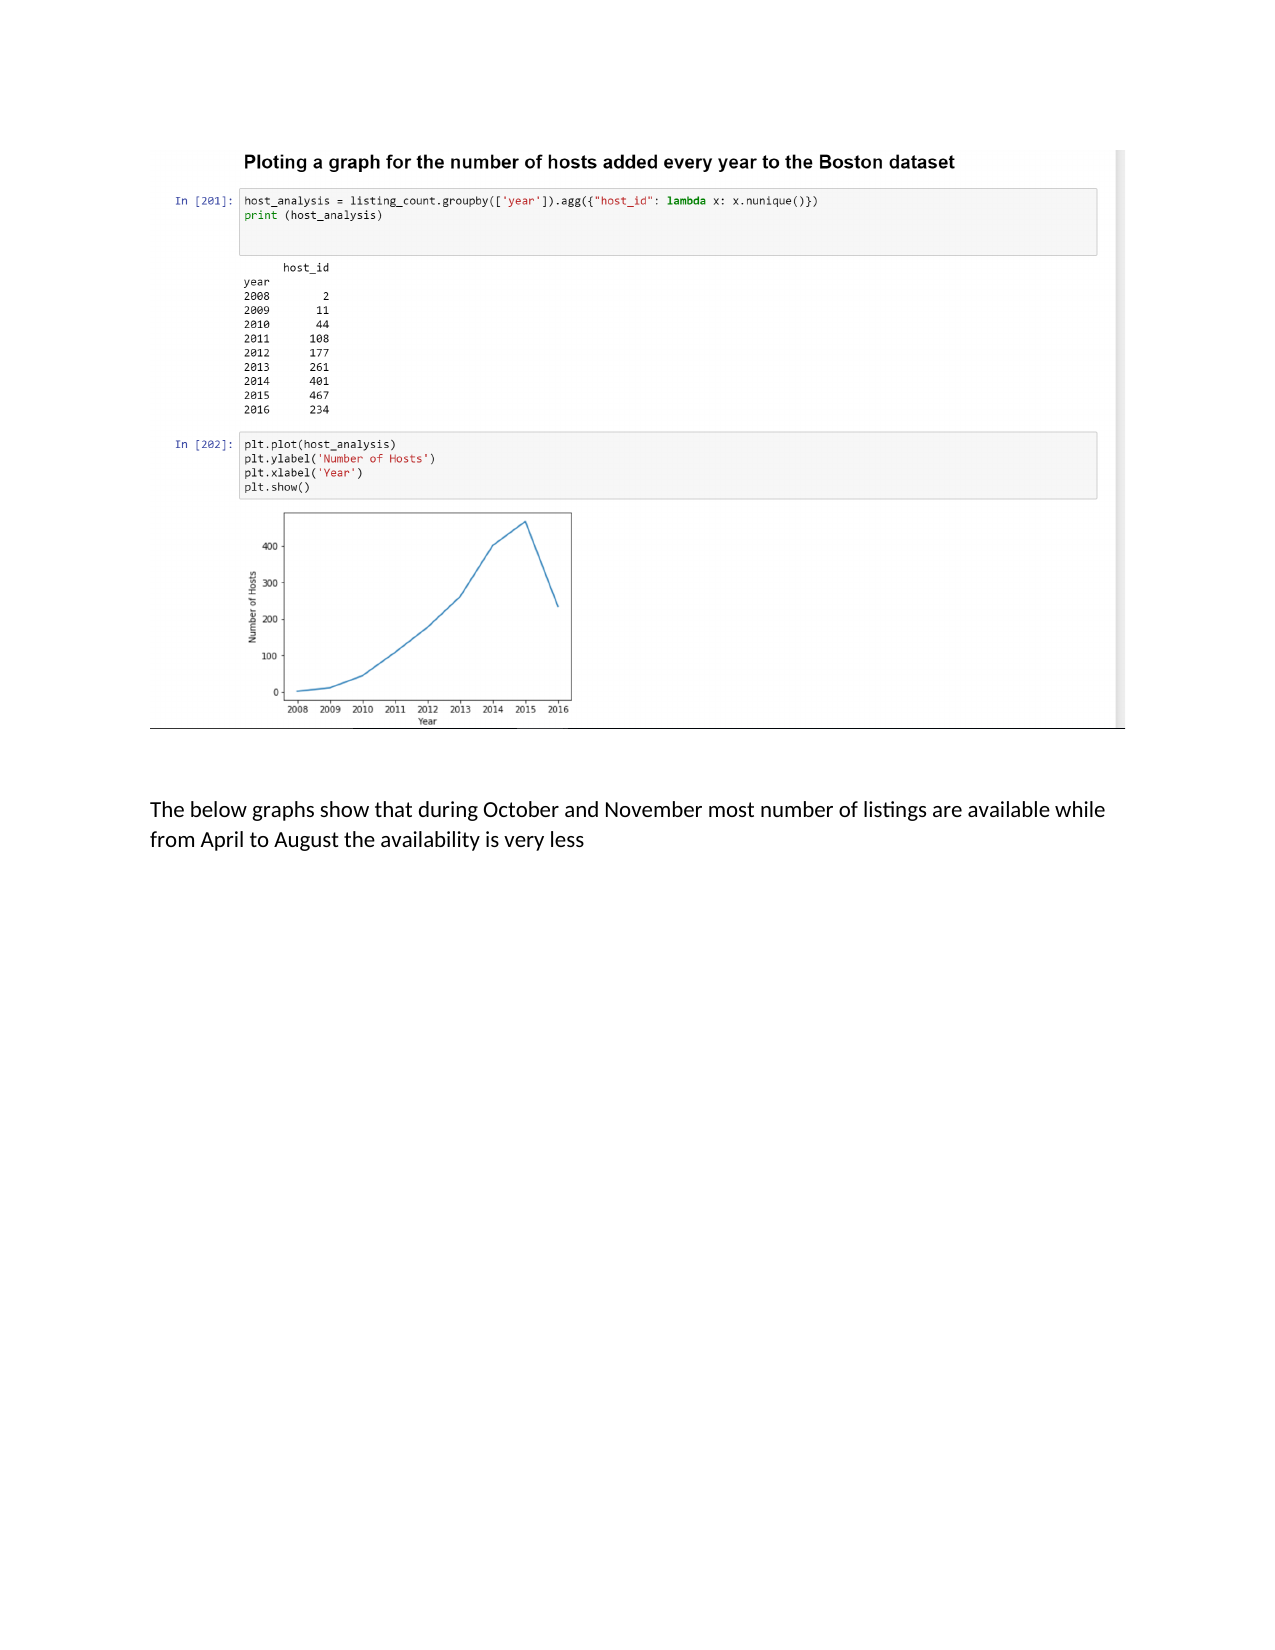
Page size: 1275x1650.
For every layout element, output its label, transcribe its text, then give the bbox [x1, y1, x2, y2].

text The below graphs show that during October and November most number of listings are available while from April to August the availability is very less [150, 795, 1125, 853]
picture [150, 150, 1125, 729]
